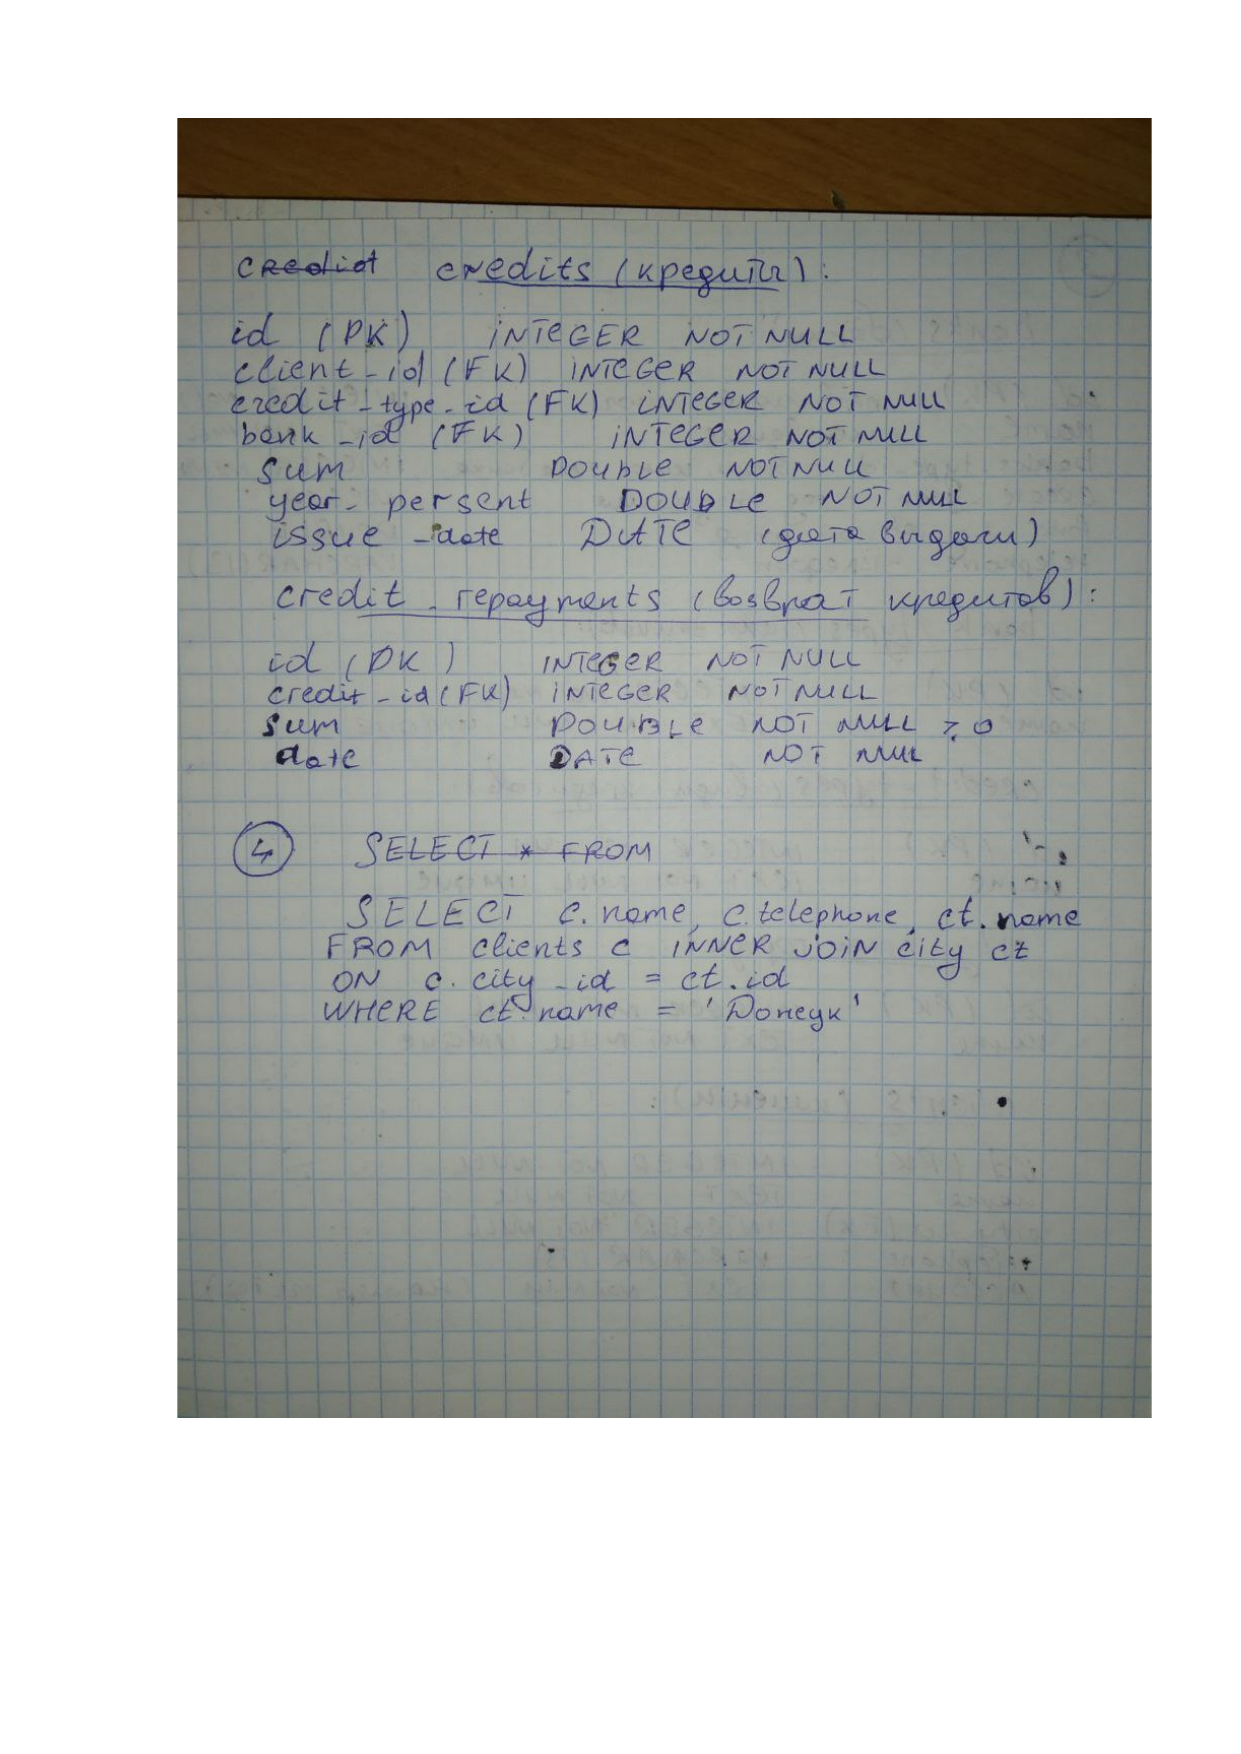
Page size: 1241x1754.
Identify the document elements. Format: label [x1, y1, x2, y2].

picture [177, 118, 1152, 1418]
